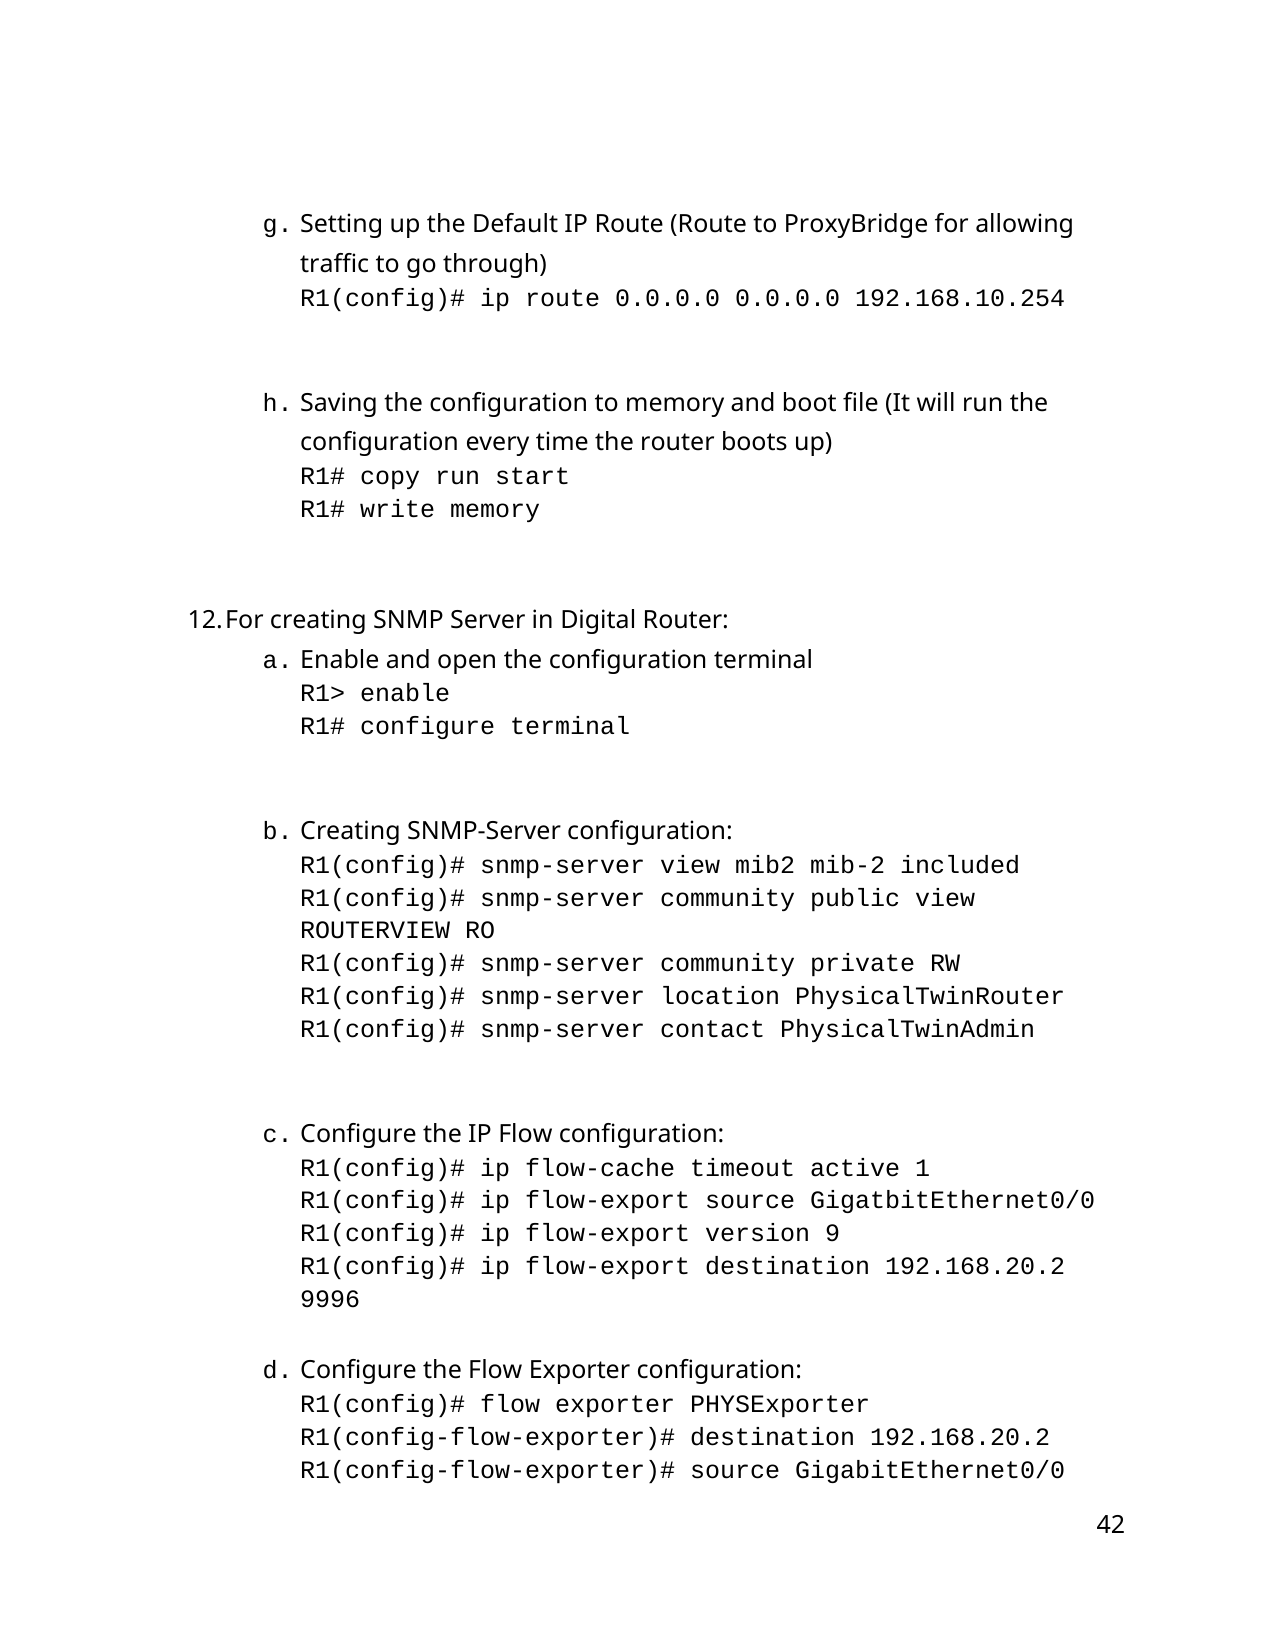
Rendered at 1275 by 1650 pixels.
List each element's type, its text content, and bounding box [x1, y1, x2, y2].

list R1(config)# snmp-server contact PhysicalTwinAdmin [300, 1017, 1125, 1045]
list R1(config)# ip flow-cache timeout active 1 [300, 1155, 1125, 1183]
list Configure the IP Flow configuration: [262, 1116, 1125, 1150]
list Setting up the Default IP Route (Route to ProxyBridge for allowing traffic to go through) [262, 206, 1125, 280]
list R1(config-flow-exporter)# destination 192.168.20.2 [300, 1424, 1125, 1453]
list Configure the Flow Exporter configuration: [262, 1352, 1125, 1386]
list R1(config)# snmp-server community private RW [300, 951, 1125, 979]
list R1(config)# ip route 0.0.0.0 0.0.0.0 192.168.10.254 [300, 285, 1125, 314]
list R1(config)# snmp-server view mib2 mib-2 included [300, 852, 1125, 881]
list Creating SNMP-Server configuration: [262, 813, 1125, 847]
list R1# write memory [300, 496, 1125, 524]
list Enable and open the configuration terminal [262, 641, 1125, 676]
list R1(config)# ip flow-export version 9 [300, 1221, 1125, 1249]
list R1(config)# flow exporter PHYSExporter [300, 1392, 1125, 1420]
list R1> enable [300, 681, 1125, 709]
list For creating SNMP Server in Digital Router: [187, 602, 1125, 636]
list R1(config-flow-exporter)# source GigabitEthernet0/0 [300, 1457, 1125, 1486]
list R1(config)# ip flow-export source GigatbitEthernet0/0 [300, 1188, 1125, 1216]
list R1(config)# ip flow-export destination 192.168.20.2 9996 [300, 1254, 1125, 1315]
list R1# copy run start [300, 463, 1125, 492]
list R1(config)# snmp-server location PhysicalTwinRouter [300, 984, 1125, 1012]
list R1# configure terminal [300, 714, 1125, 742]
list R1(config)# snmp-server community public view ROUTERVIEW RO [300, 885, 1125, 946]
list Saving the configuration to memory and boot file (It will run the configuration every time the router boots up) [262, 384, 1125, 458]
